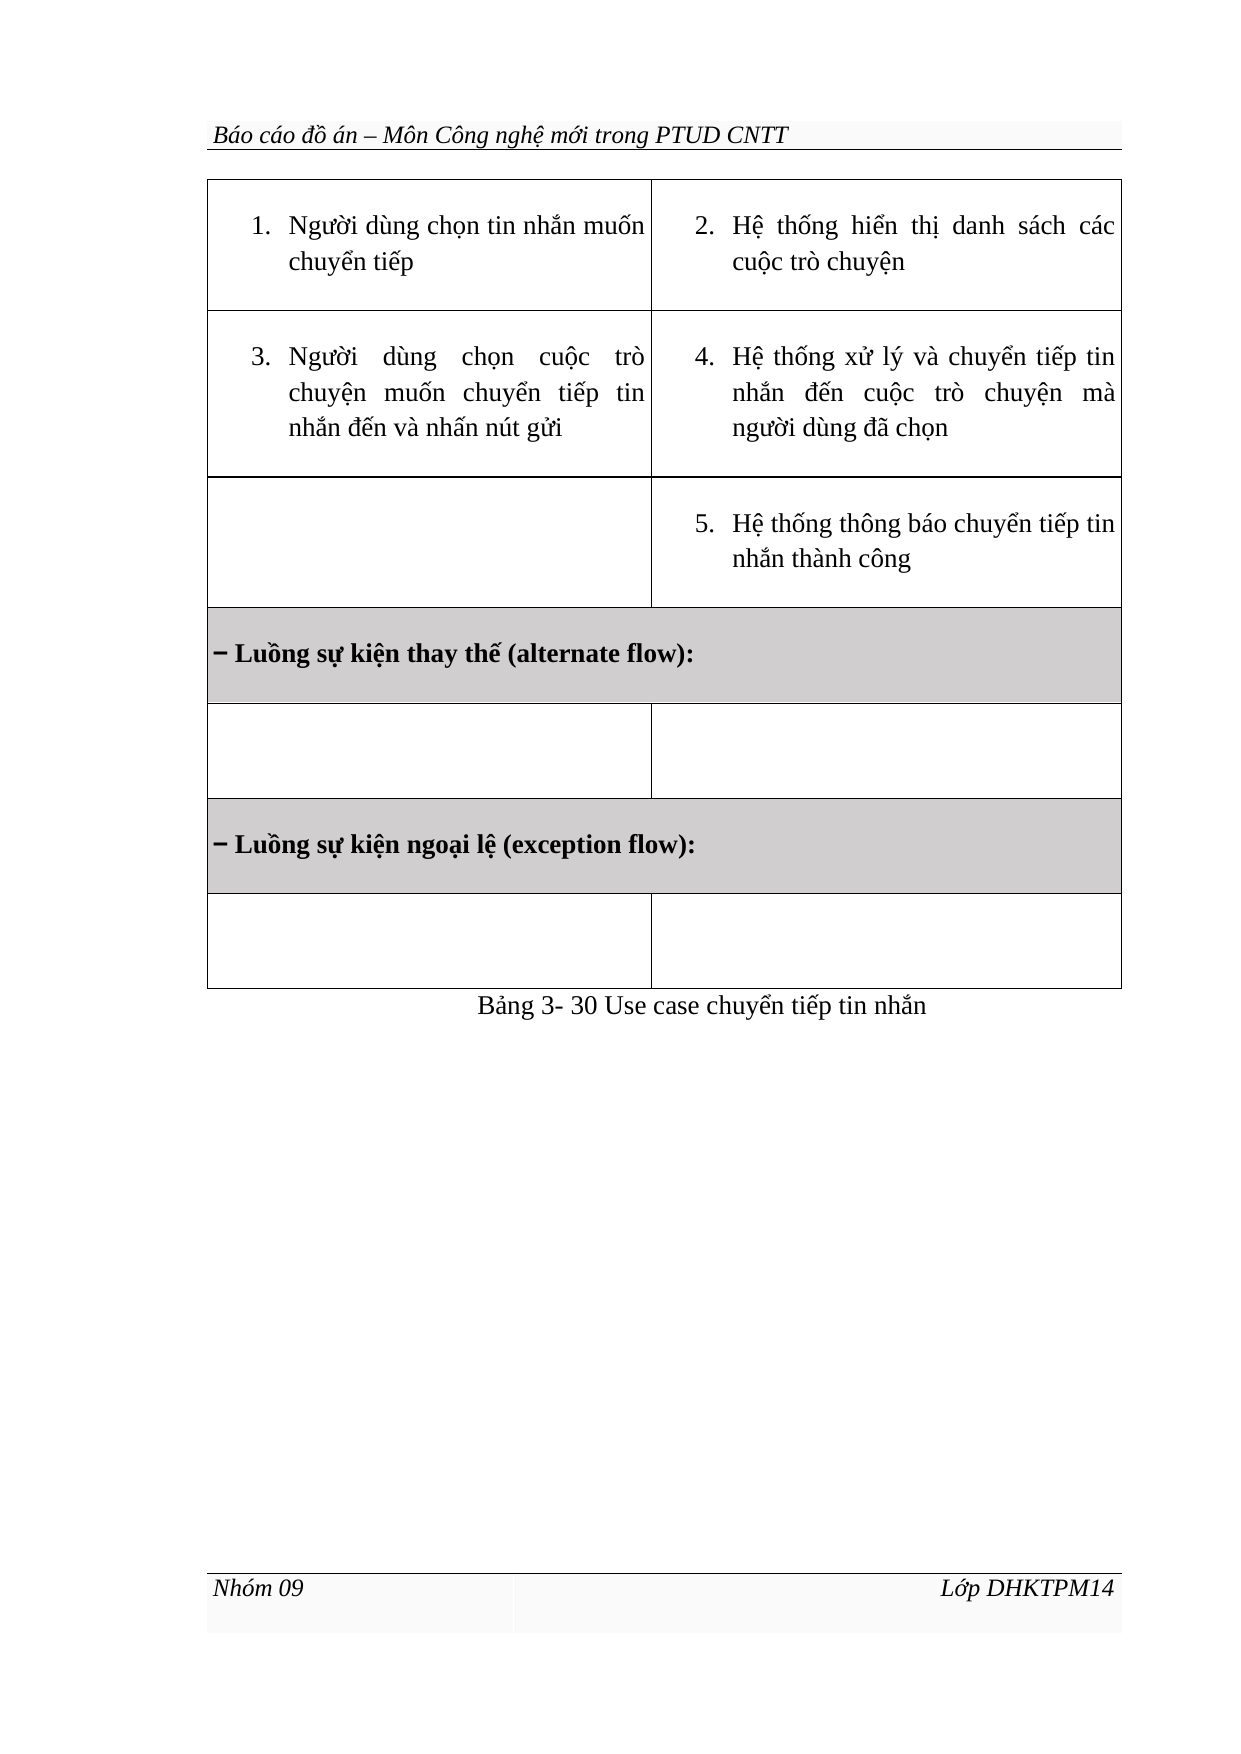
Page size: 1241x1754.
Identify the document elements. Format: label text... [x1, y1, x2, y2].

table_cell Hệ thống hiển thị danh sách các cuộc trò chuyện [652, 180, 1121, 310]
table_cell Người dùng chọn tin nhắn muốn chuyển tiếp [208, 180, 651, 310]
table_cell Luồng sự kiện thay thế (alternate flow): [208, 608, 1121, 702]
table_cell [208, 478, 651, 607]
table_cell Luồng sự kiện ngoại lệ (exception flow): [208, 799, 1121, 893]
table_cell Hệ thống xử lý và chuyển tiếp tin nhắn đến cuộc trò chuyện mà người dùng đã chọn [652, 311, 1121, 476]
table_cell [208, 894, 651, 988]
list Bảng 3- 30 Use case chuyển tiếp tin nhắn [282, 989, 1122, 1020]
table_cell Hệ thống thông báo chuyển tiếp tin nhắn thành công [652, 478, 1121, 607]
table_cell Người dùng chọn cuộc trò chuyện muốn chuyển tiếp tin nhắn đến và nhấn nút gửi [208, 311, 651, 476]
table_cell [208, 704, 651, 798]
table_cell [652, 894, 1121, 988]
table_cell [652, 704, 1121, 798]
